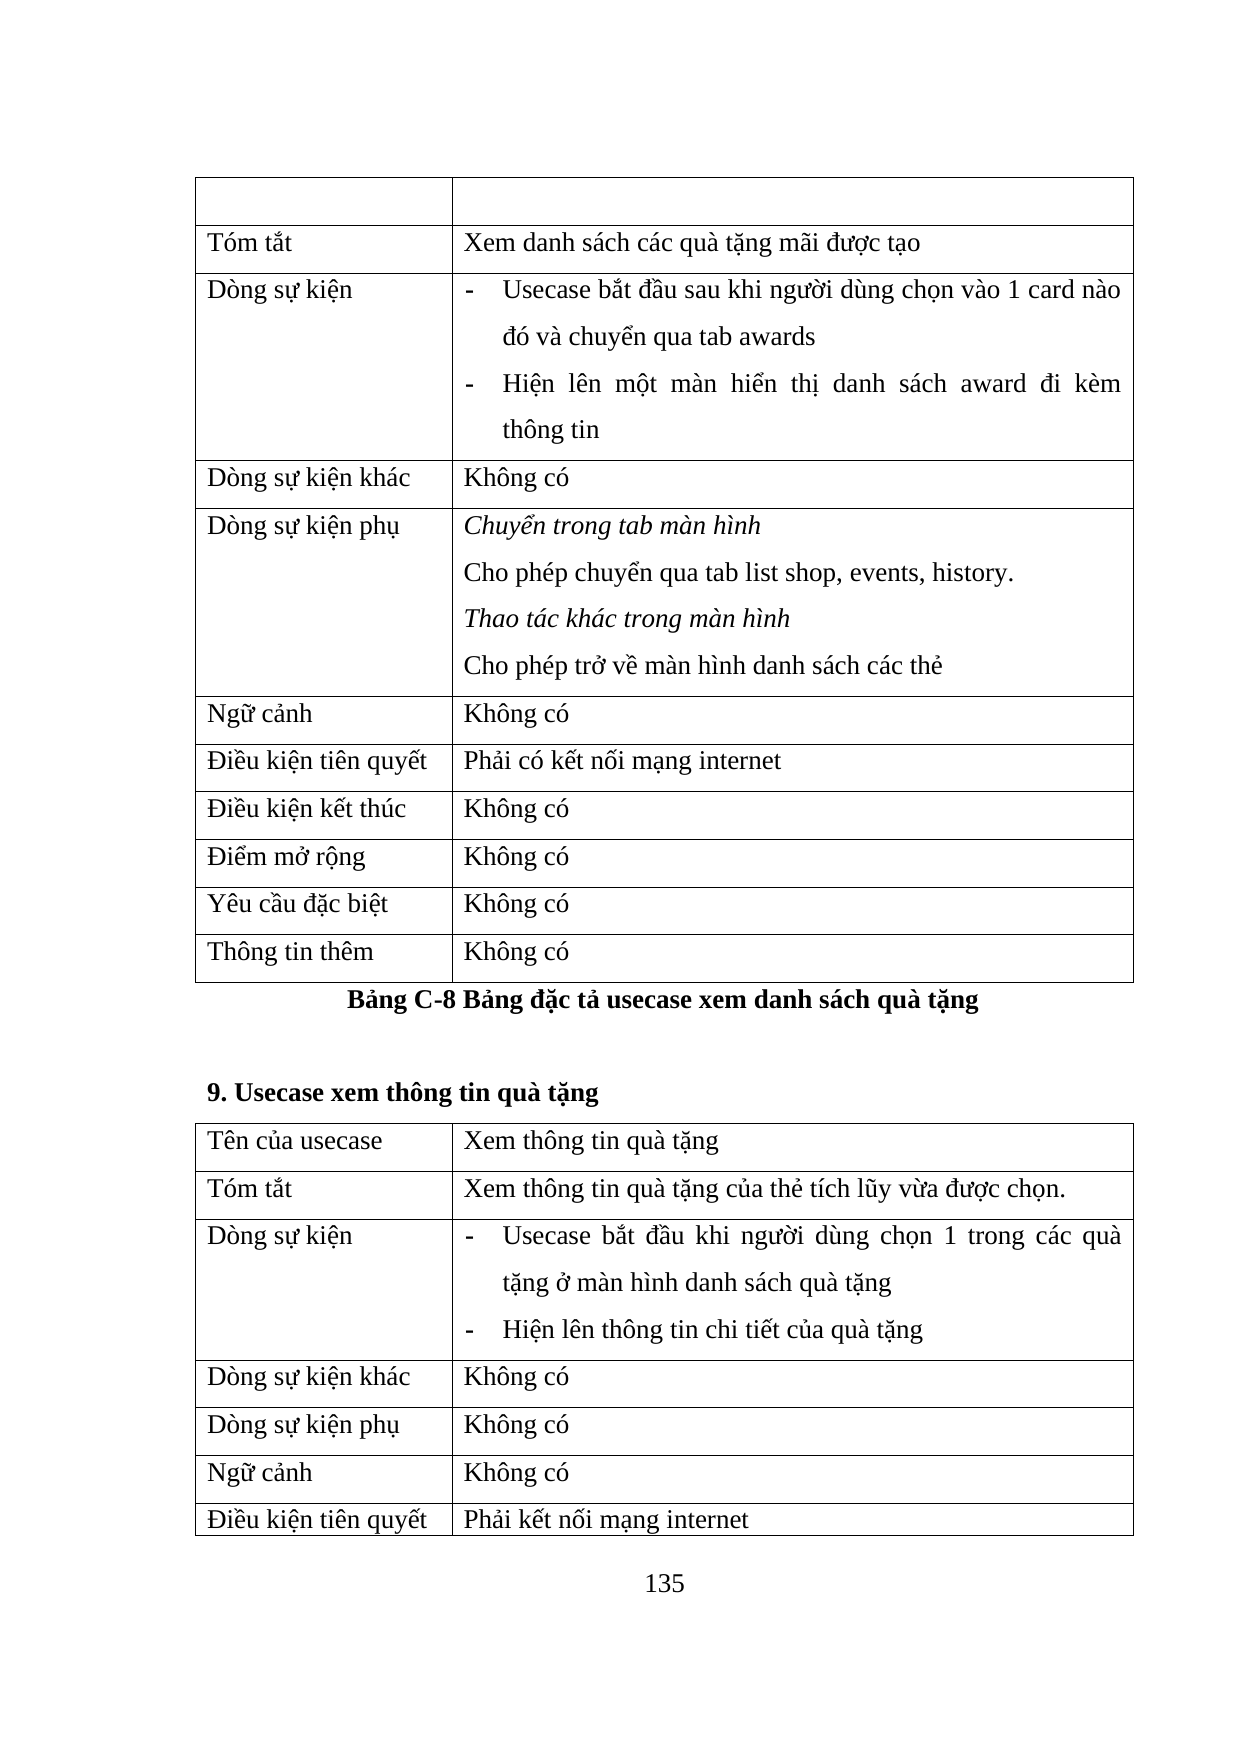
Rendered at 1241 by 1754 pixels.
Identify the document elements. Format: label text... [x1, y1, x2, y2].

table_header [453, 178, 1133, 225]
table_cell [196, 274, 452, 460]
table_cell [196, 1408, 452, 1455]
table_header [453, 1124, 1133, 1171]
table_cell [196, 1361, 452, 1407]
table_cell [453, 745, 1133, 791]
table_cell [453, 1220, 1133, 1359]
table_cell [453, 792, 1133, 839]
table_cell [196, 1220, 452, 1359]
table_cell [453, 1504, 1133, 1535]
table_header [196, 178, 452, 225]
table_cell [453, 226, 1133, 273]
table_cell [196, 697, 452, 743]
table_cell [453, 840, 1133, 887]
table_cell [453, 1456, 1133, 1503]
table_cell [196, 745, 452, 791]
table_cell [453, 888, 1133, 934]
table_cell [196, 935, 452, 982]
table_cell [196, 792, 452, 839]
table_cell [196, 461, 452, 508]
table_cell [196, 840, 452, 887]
text 9. Usecase xem thông tin quà tặng [207, 1076, 1122, 1107]
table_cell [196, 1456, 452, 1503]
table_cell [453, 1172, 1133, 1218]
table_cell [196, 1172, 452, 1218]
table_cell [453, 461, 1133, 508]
text Bảng C-8 Bảng đặc tả usecase xem danh sách quà tặng [207, 983, 1119, 1014]
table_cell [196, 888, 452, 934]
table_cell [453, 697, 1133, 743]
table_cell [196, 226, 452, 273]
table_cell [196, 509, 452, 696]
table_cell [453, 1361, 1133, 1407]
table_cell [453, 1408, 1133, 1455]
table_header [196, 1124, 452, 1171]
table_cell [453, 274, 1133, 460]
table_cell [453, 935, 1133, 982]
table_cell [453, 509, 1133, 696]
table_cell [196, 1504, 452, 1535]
